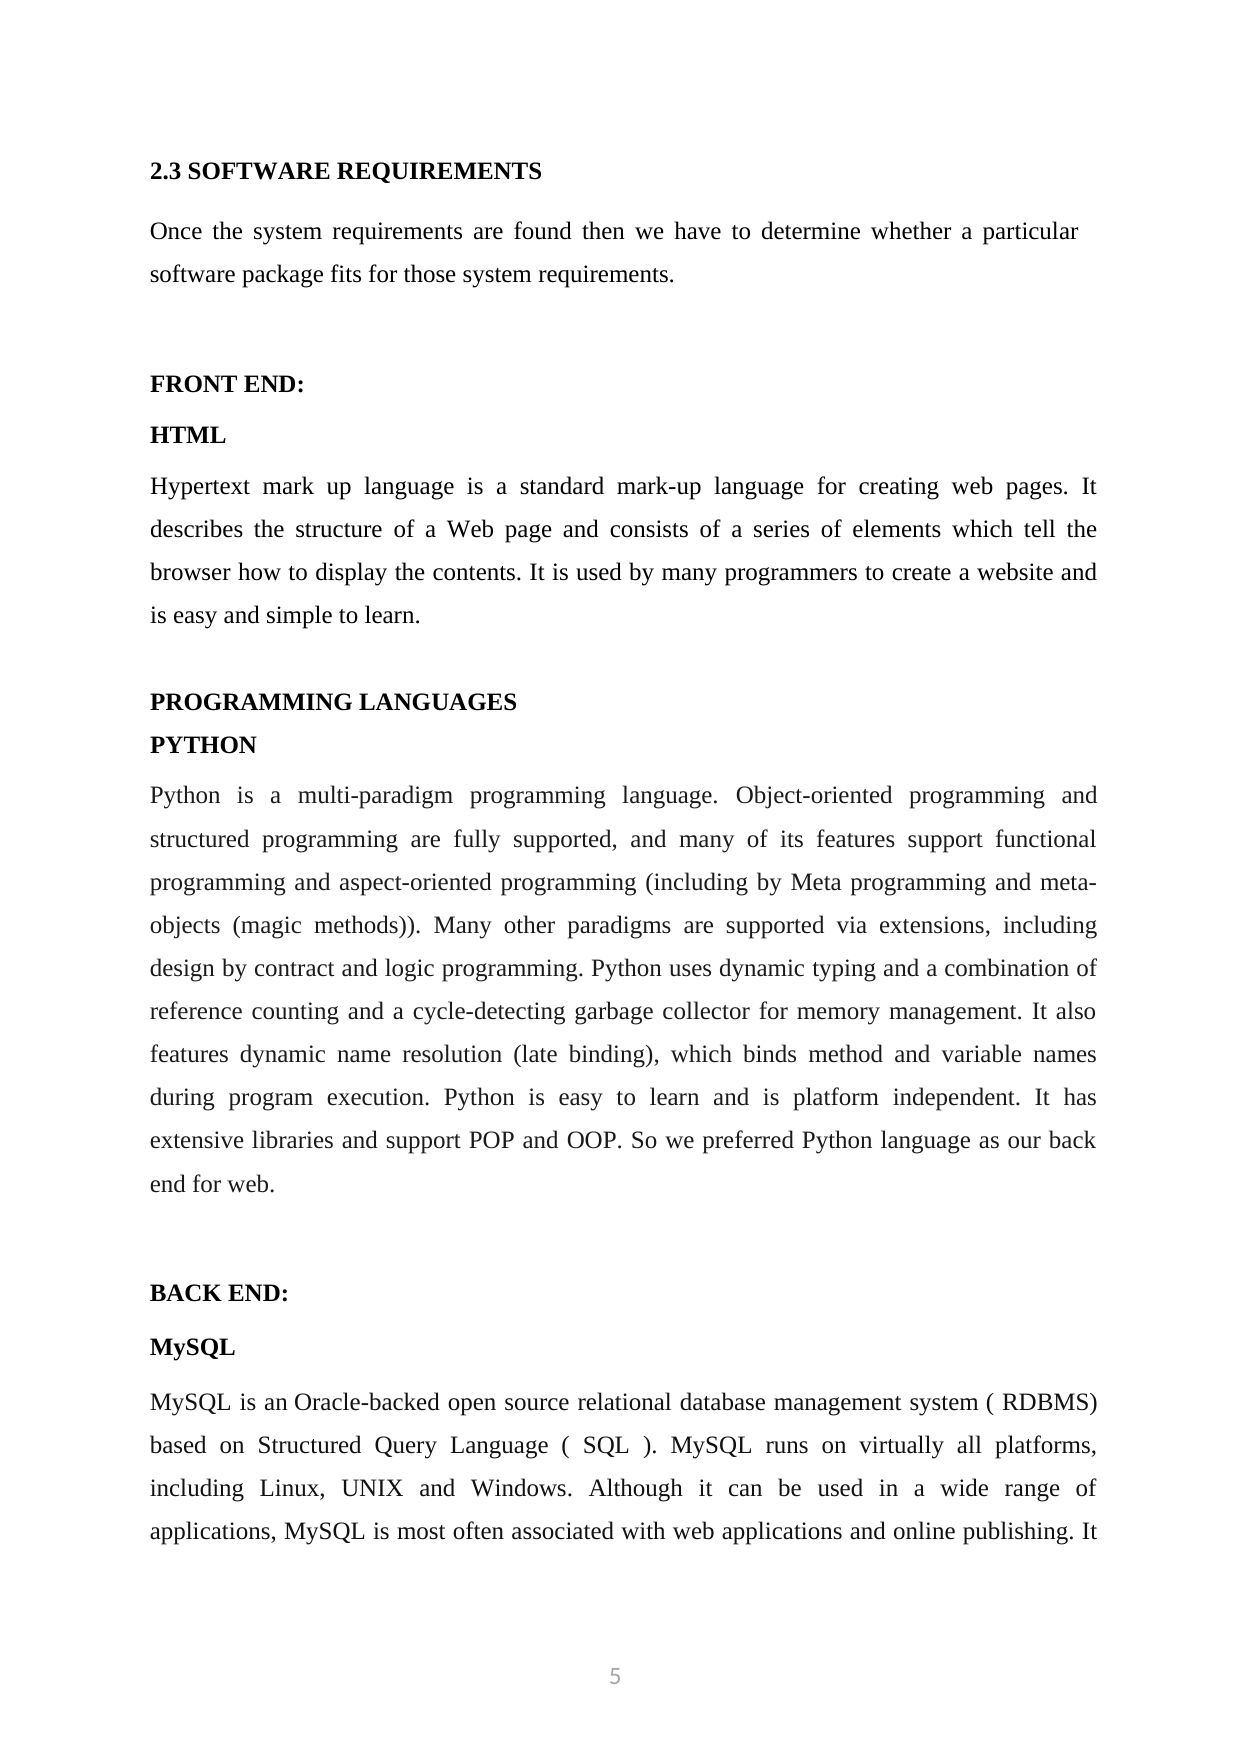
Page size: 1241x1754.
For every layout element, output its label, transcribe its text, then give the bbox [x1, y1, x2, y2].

text Hypertext mark up language is a standard mark-up language for creating web pages. It describes the structure of a Web page and consists of a series of elements which tell the browser how to display the contents. It is used by many programmers to create a website and is easy and simple to learn. [150, 471, 1098, 629]
text BACK END: [149, 1278, 1098, 1306]
text MySQL [149, 1332, 1098, 1361]
text Once the system requirements are found then we have to determine whether a particular software package fits for those system requirements. [149, 216, 1080, 288]
text PROGRAMMING LANGUAGES [150, 687, 1098, 715]
text PYTHON [150, 730, 501, 758]
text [149, 1437, 1098, 1545]
text FRONT END: [150, 369, 501, 398]
text HTML [150, 420, 501, 449]
text 2.3 SOFTWARE REQUIREMENTS [150, 156, 1080, 185]
text Python is a multi-paradigm programming language. Object-oriented programming and structured programming are fully supported, and many of its features support functional programming and aspect-oriented programming (including by Meta programming and meta-objects (magic methods)). Many other paradigms are supported via extensions, including design by contract and logic programming. Python uses dynamic typing and a combination of reference counting and a cycle-detecting garbage collector for memory management. It also features dynamic name resolution (late binding), which binds method and variable names during program execution. Python is easy to learn and is platform independent. It has extensive libraries and support POP and OOP. So we preferred Python language as our back end for web. [149, 781, 1098, 1197]
